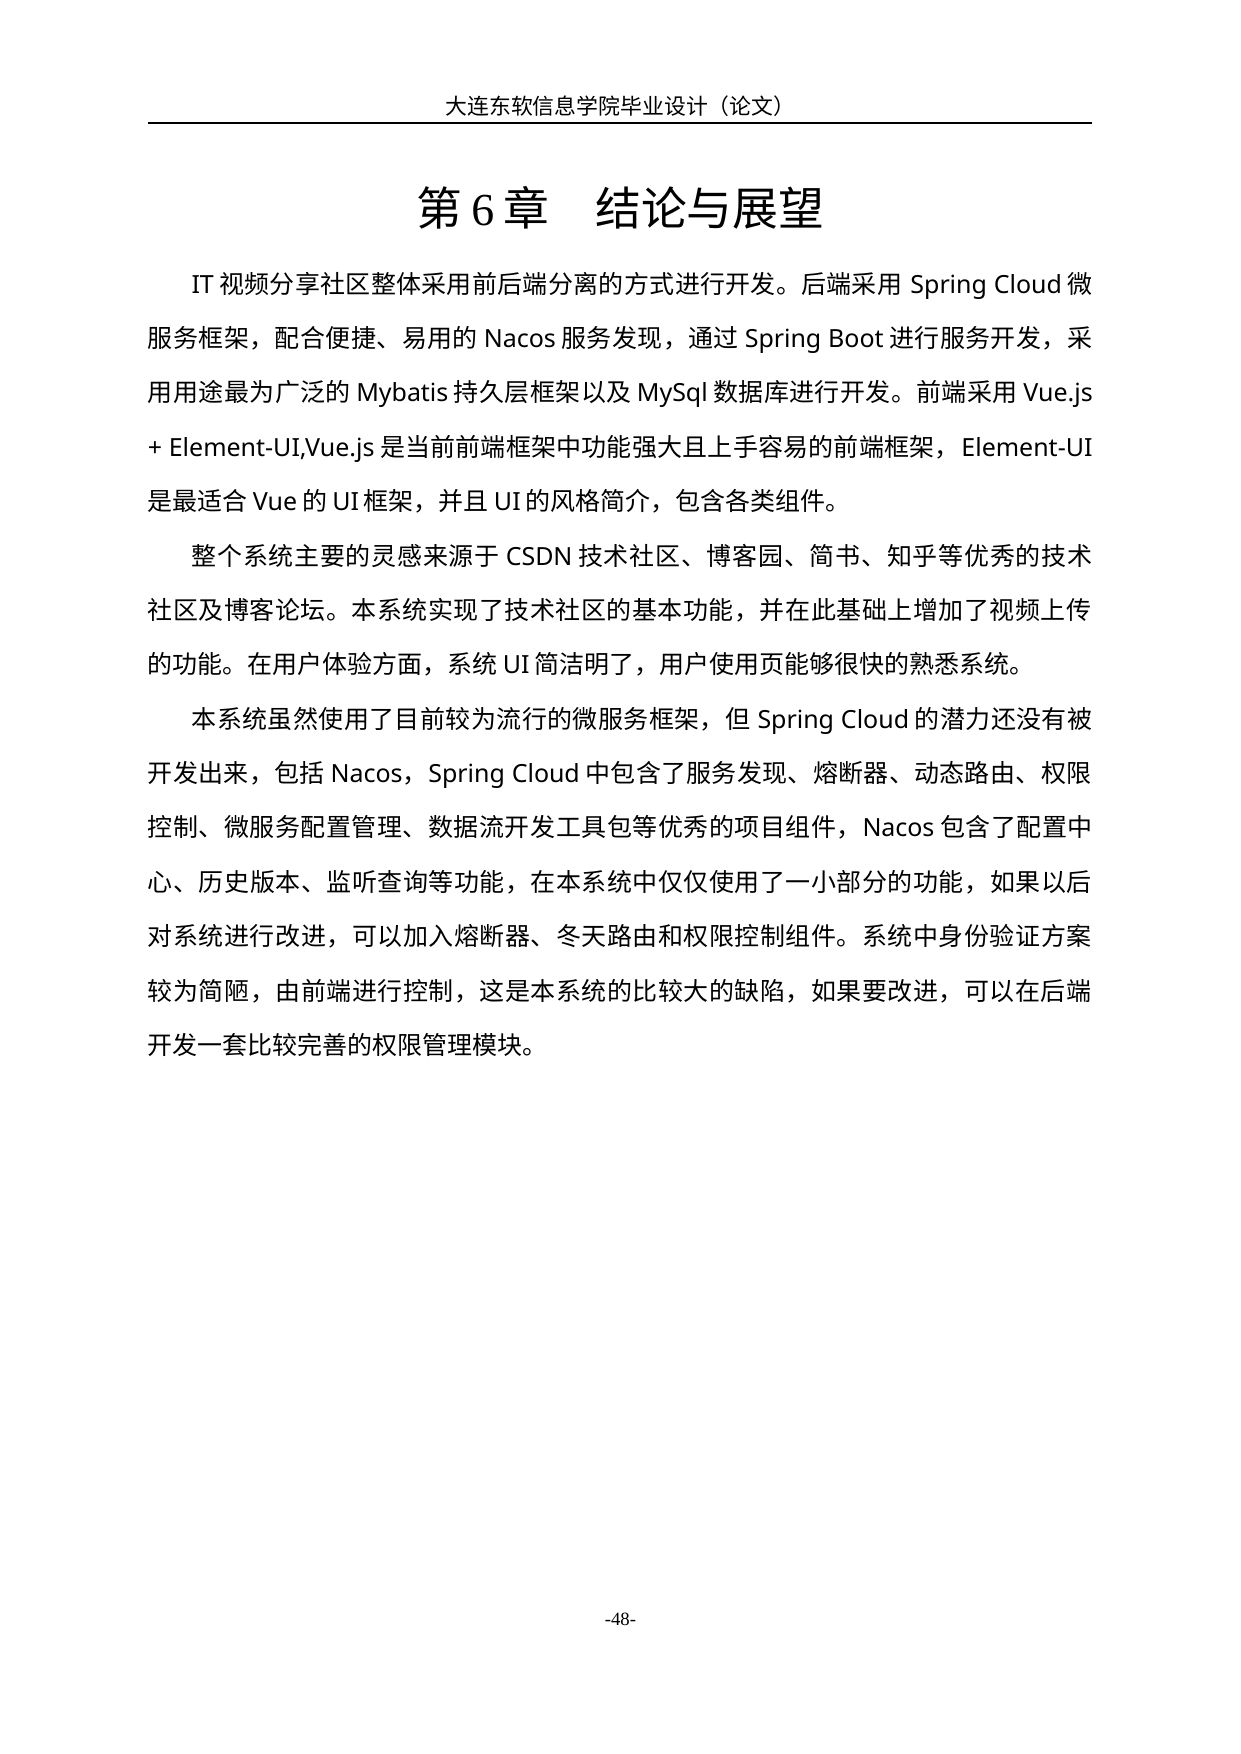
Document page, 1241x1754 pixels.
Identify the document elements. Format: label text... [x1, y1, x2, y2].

text IT视频分享社区整体采用前后端分离的方式进行开发。后端采用Spring Cloud微服务框架，配合便捷、易用的Nacos服务发现，通过Spring Boot进行服务开发，采用用途最为广泛的Mybatis持久层框架以及MySql数据库进行开发。前端采用Vue.js + Element-UI,Vue.js是当前前端框架中功能强大且上手容易的前端框架，Element-UI是最适合Vue的UI框架，并且UI的风格简介，包含各类组件。 [148, 264, 1092, 518]
text 整个系统主要的灵感来源于CSDN技术社区、博客园、简书、知乎等优秀的技术社区及博客论坛。本系统实现了技术社区的基本功能，并在此基础上增加了视频上传的功能。在用户体验方面，系统UI简洁明了，用户使用页能够很快的熟悉系统。 [148, 536, 1092, 681]
subtitle 第6章 结论与展望 [148, 173, 1092, 239]
text 本系统虽然使用了目前较为流行的微服务框架，但Spring Cloud的潜力还没有被开发出来，包括Nacos，Spring Cloud中包含了服务发现、熔断器、动态路由、权限控制、微服务配置管理、数据流开发工具包等优秀的项目组件，Nacos包含了配置中心、历史版本、监听查询等功能，在本系统中仅仅使用了一小部分的功能，如果以后对系统进行改进，可以加入熔断器、冬天路由和权限控制组件。系统中身份验证方案较为简陋，由前端进行控制，这是本系统的比较大的缺陷，如果要改进，可以在后端开发一套比较完善的权限管理模块。 [148, 699, 1092, 1062]
